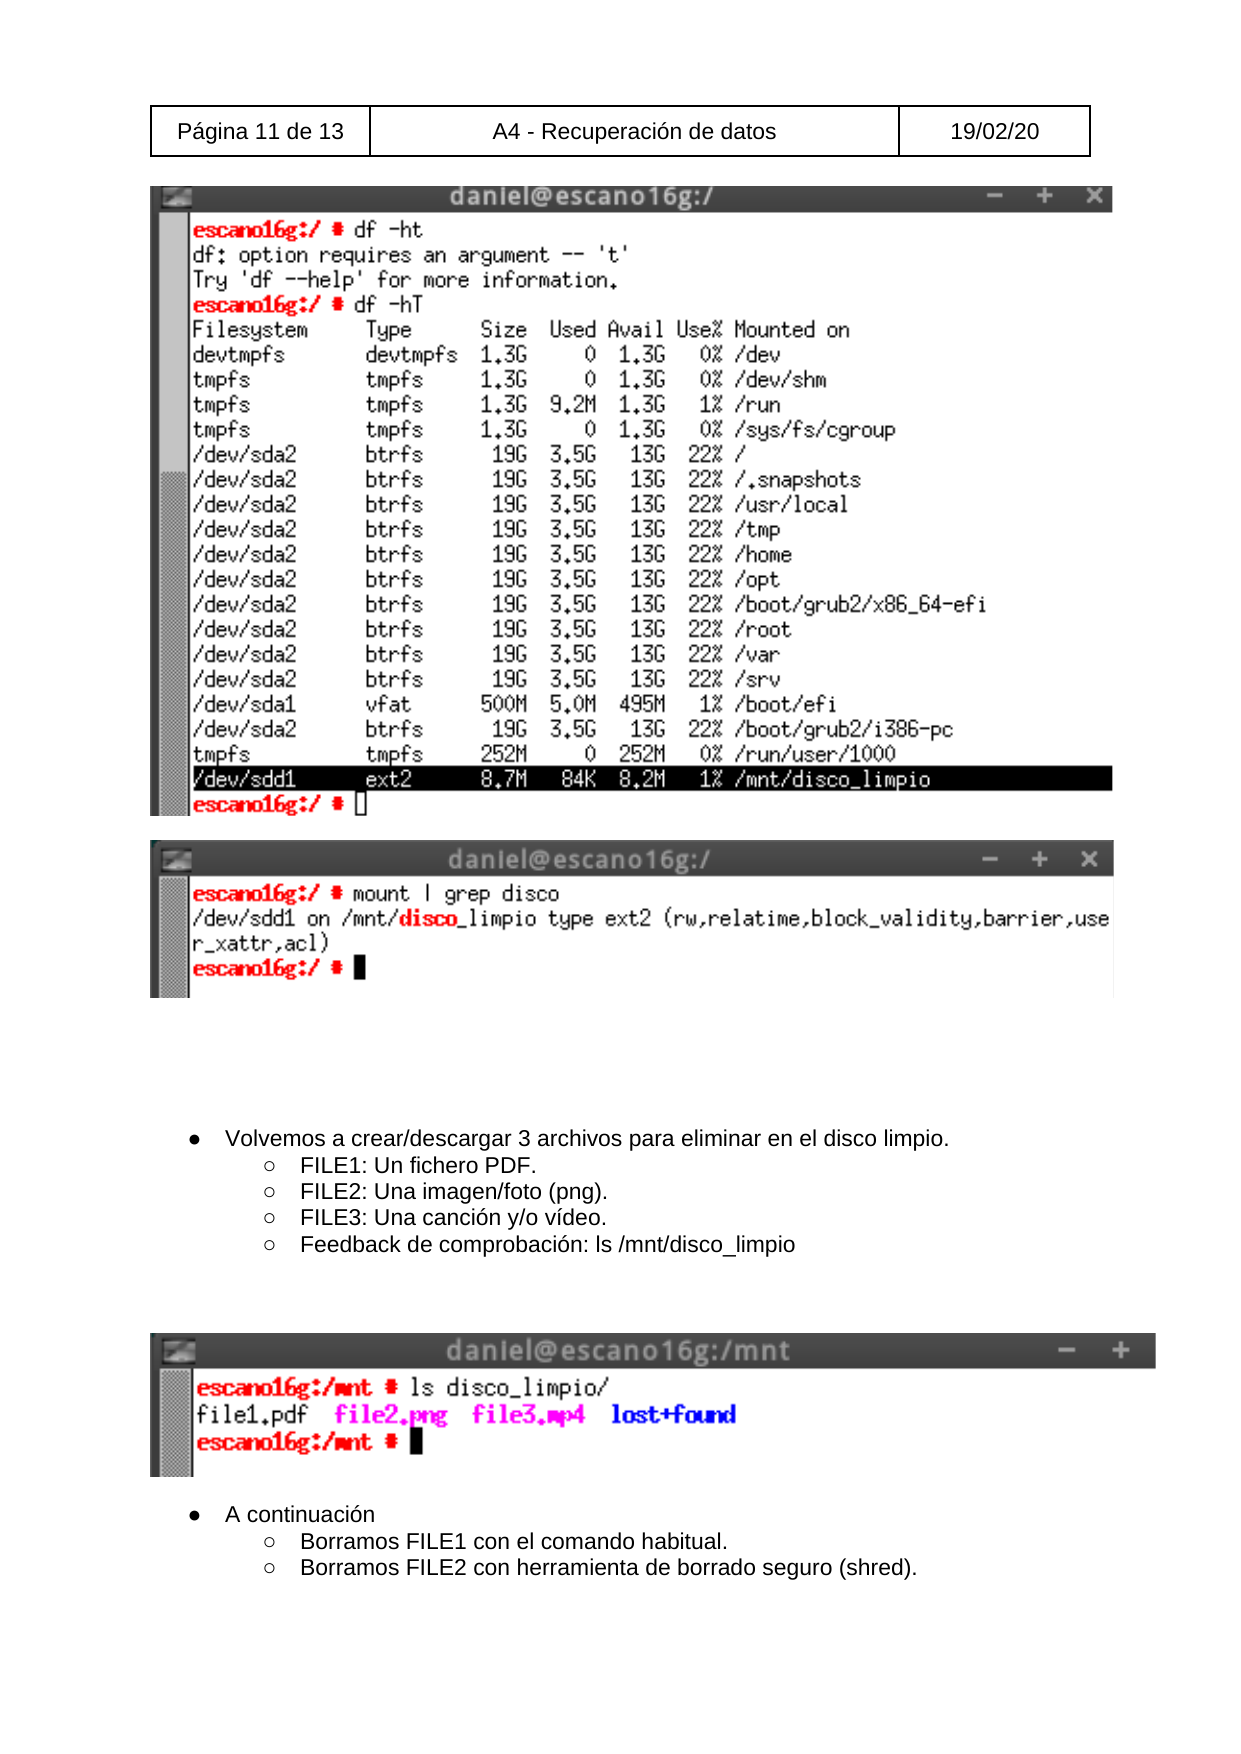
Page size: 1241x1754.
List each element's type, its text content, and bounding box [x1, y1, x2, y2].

list FILE2: Una imagen/foto (png). [262, 1178, 1090, 1204]
list Feedback de comprobación: ls /mnt/disco_limpio [262, 1231, 1090, 1257]
picture [150, 1333, 1156, 1477]
list A continuación [187, 1501, 1090, 1528]
list Volvemos a crear/descargar 3 archivos para eliminar en el disco limpio. [187, 1125, 1090, 1152]
list Borramos FILE1 con el comando habitual. [262, 1528, 1090, 1554]
list FILE3: Una canción y/o vídeo. [262, 1204, 1090, 1231]
picture [150, 186, 1113, 816]
list FILE1: Un fichero PDF. [262, 1152, 1090, 1178]
picture [150, 840, 1114, 998]
list Borramos FILE2 con herramienta de borrado seguro (shred). [262, 1554, 1090, 1581]
